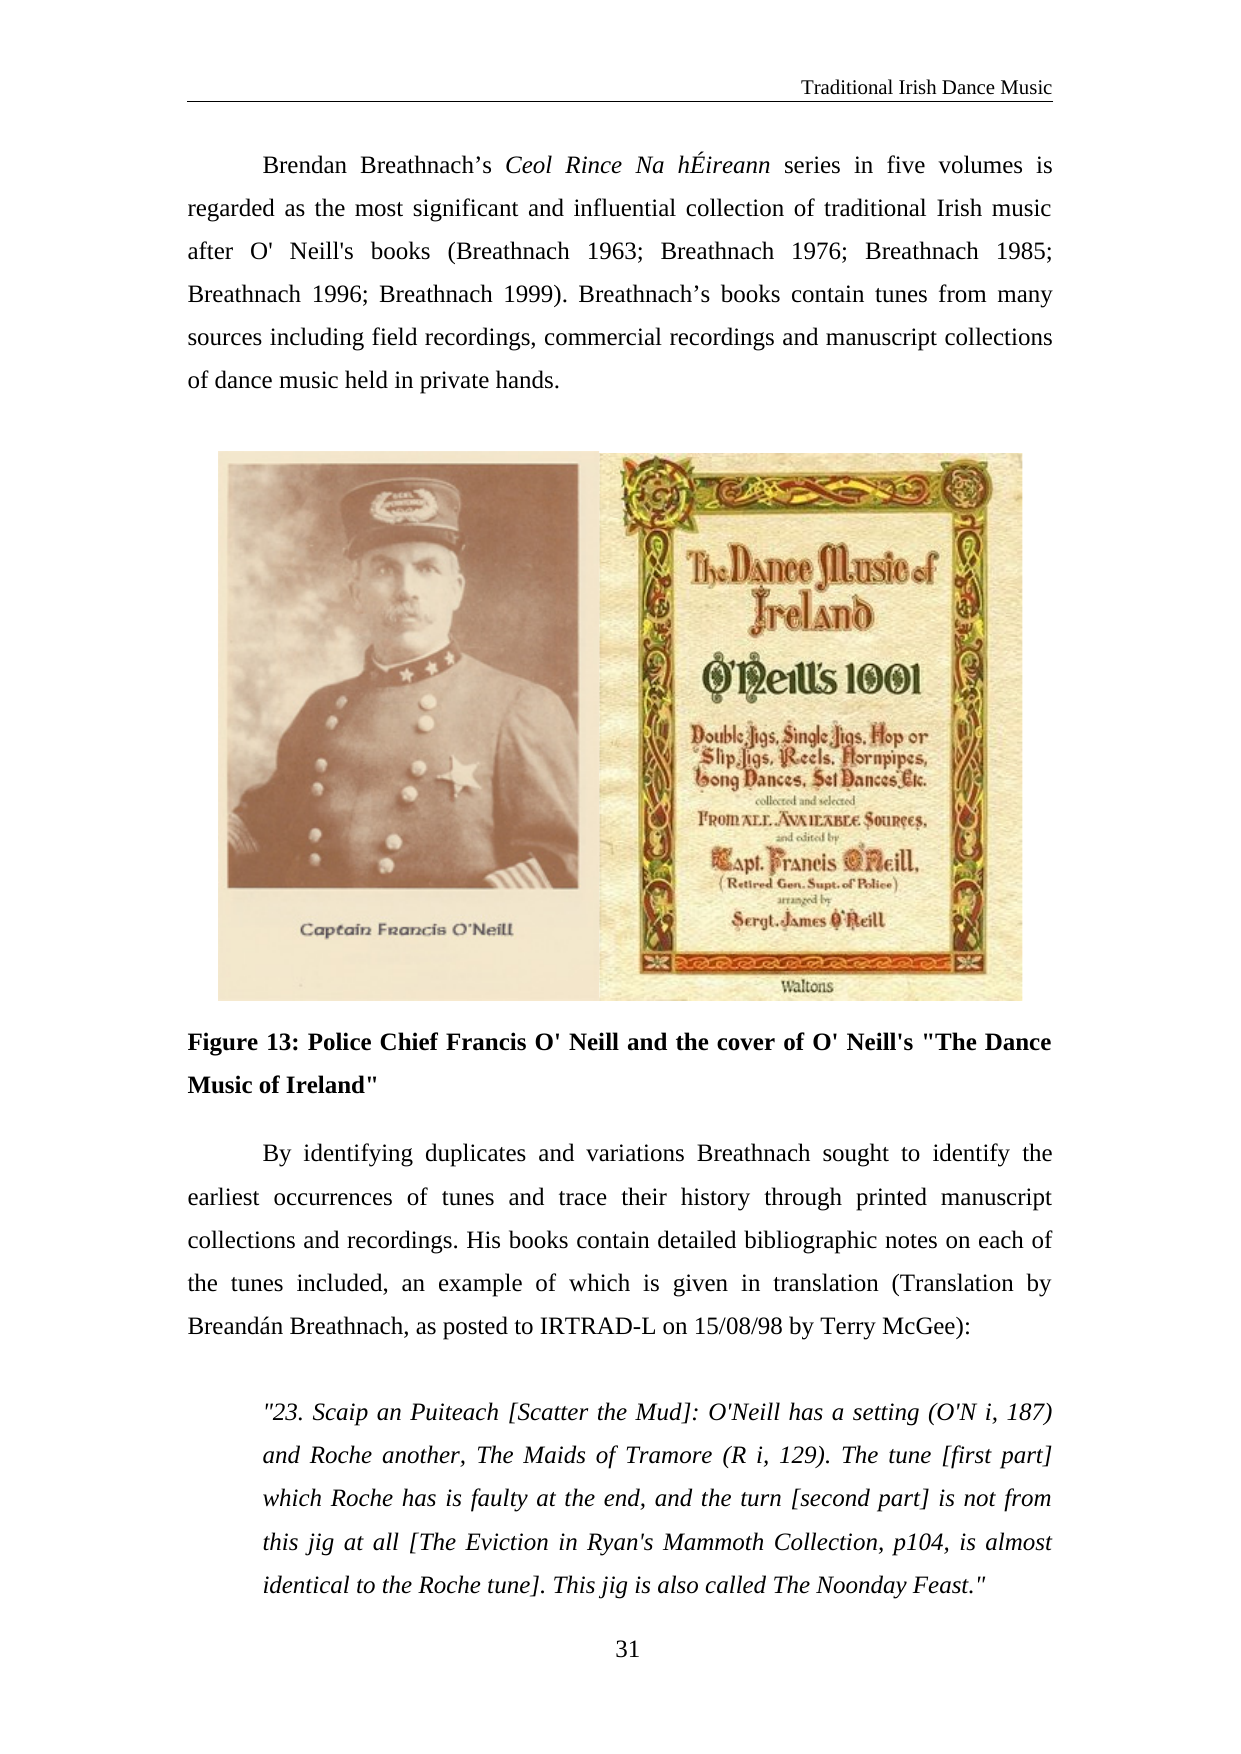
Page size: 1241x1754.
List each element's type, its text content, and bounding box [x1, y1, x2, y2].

text "23. Scaip an Puiteach [Scatter the Mud]: O'Neill has a setting (O'N i, 187) and Roche another, The Maids of Tramore (R i, 129). The tune [first part] which Roche has is faulty at the end, and the turn [second part] is not from this jig at all [The Eviction in Ryan's Mammoth Collection, p104, is almost identical to the Roche tune]. This jig is also called The Noonday Feast." [262, 1397, 1053, 1598]
text By identifying duplicates and variations Breathnach sought to identify the earliest occurrences of tunes and trace their history through printed manuscript collections and recordings. His books contain detailed bibliographic notes on each of the tunes included, an example of which is given in translation (Translation by Breandán Breathnach, as posted to IRTRAD-L on 15/08/98 by Terry McGee): [187, 1138, 1053, 1340]
picture [218, 451, 1023, 1001]
text Brendan Breathnach’s Ceol Rince Na hÉireann series in five volumes is regarded as the most significant and influential collection of traditional Irish music after O' Neill's books (Breathnach 1963; Breathnach 1976; Breathnach 1985; Breathnach 1996; Breathnach 1999). Breathnach’s books contain tunes from many sources including field recordings, commercial recordings and manuscript collections of dance music held in private hands. [187, 150, 1053, 394]
